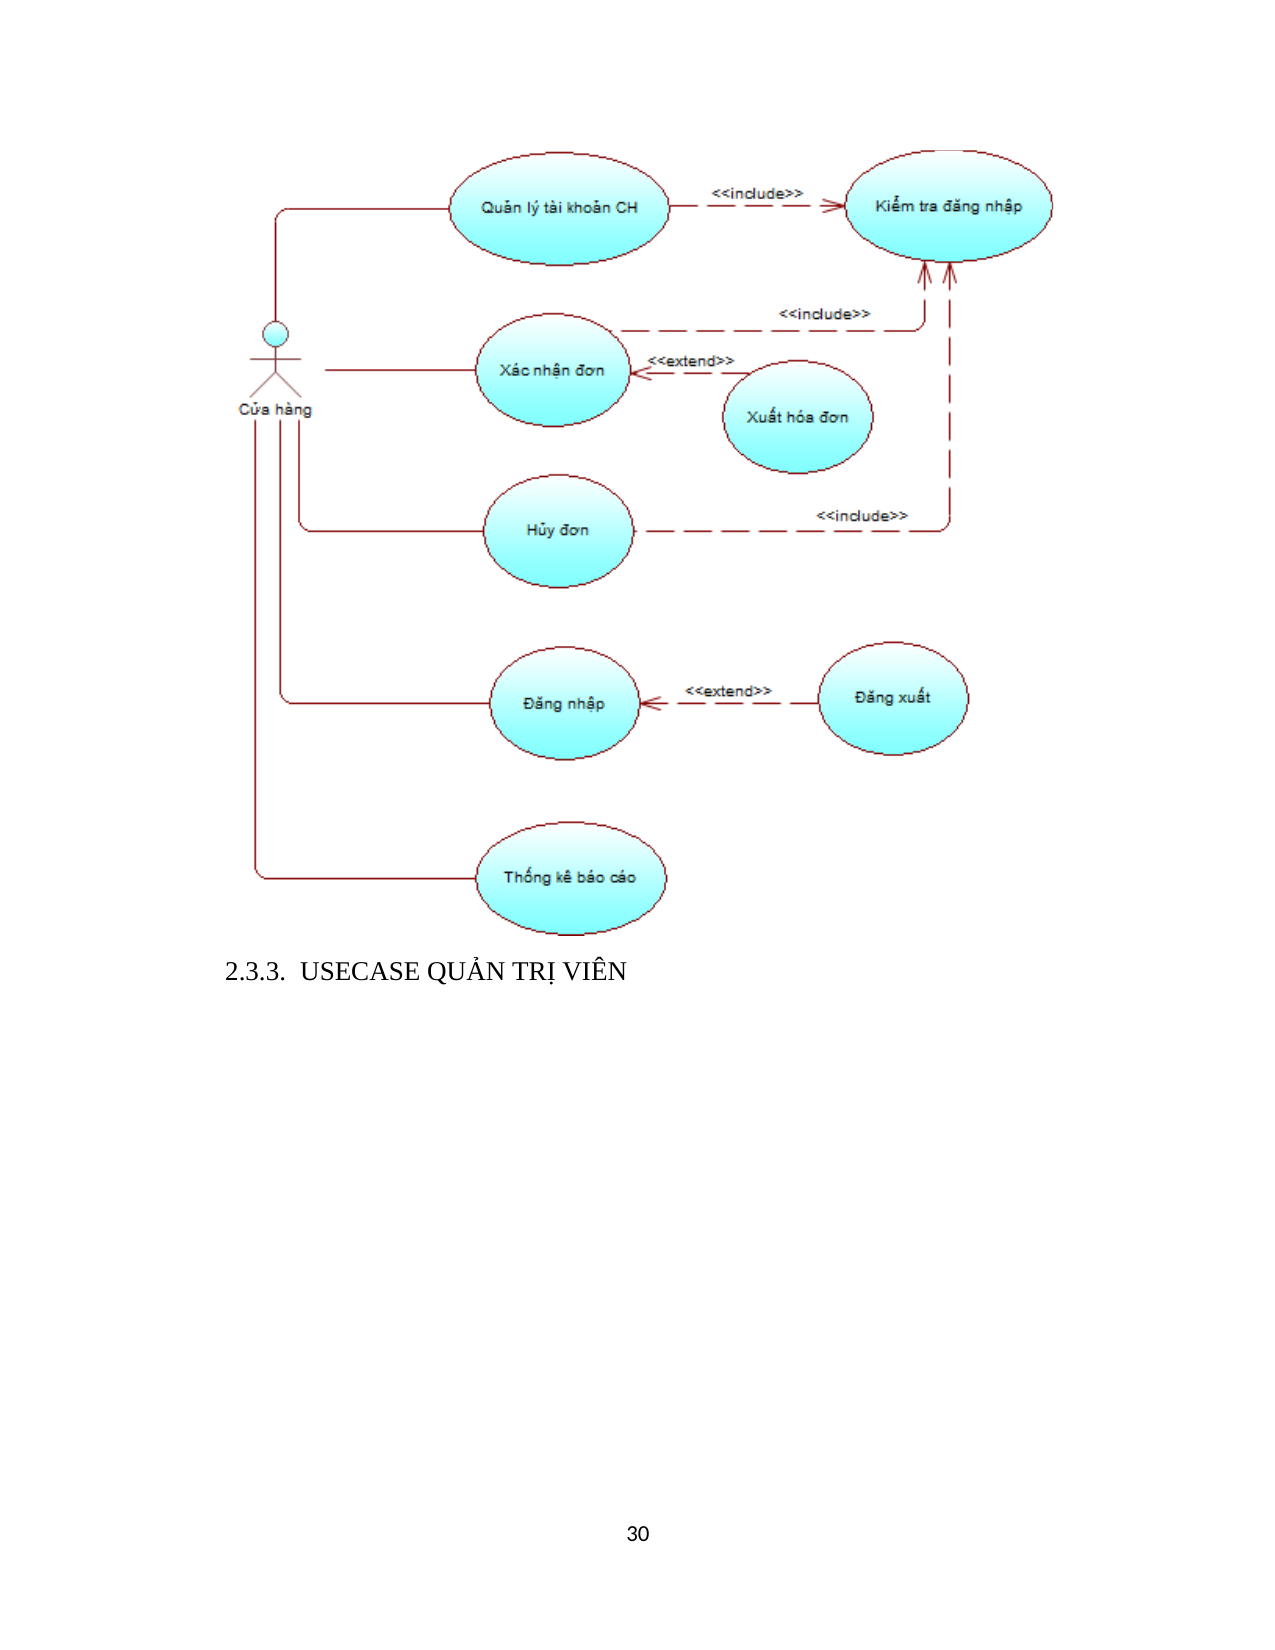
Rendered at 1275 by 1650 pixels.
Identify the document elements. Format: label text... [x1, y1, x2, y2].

picture [225, 150, 1054, 936]
list USECASE QUẢN TRỊ VIÊN [225, 955, 1125, 986]
